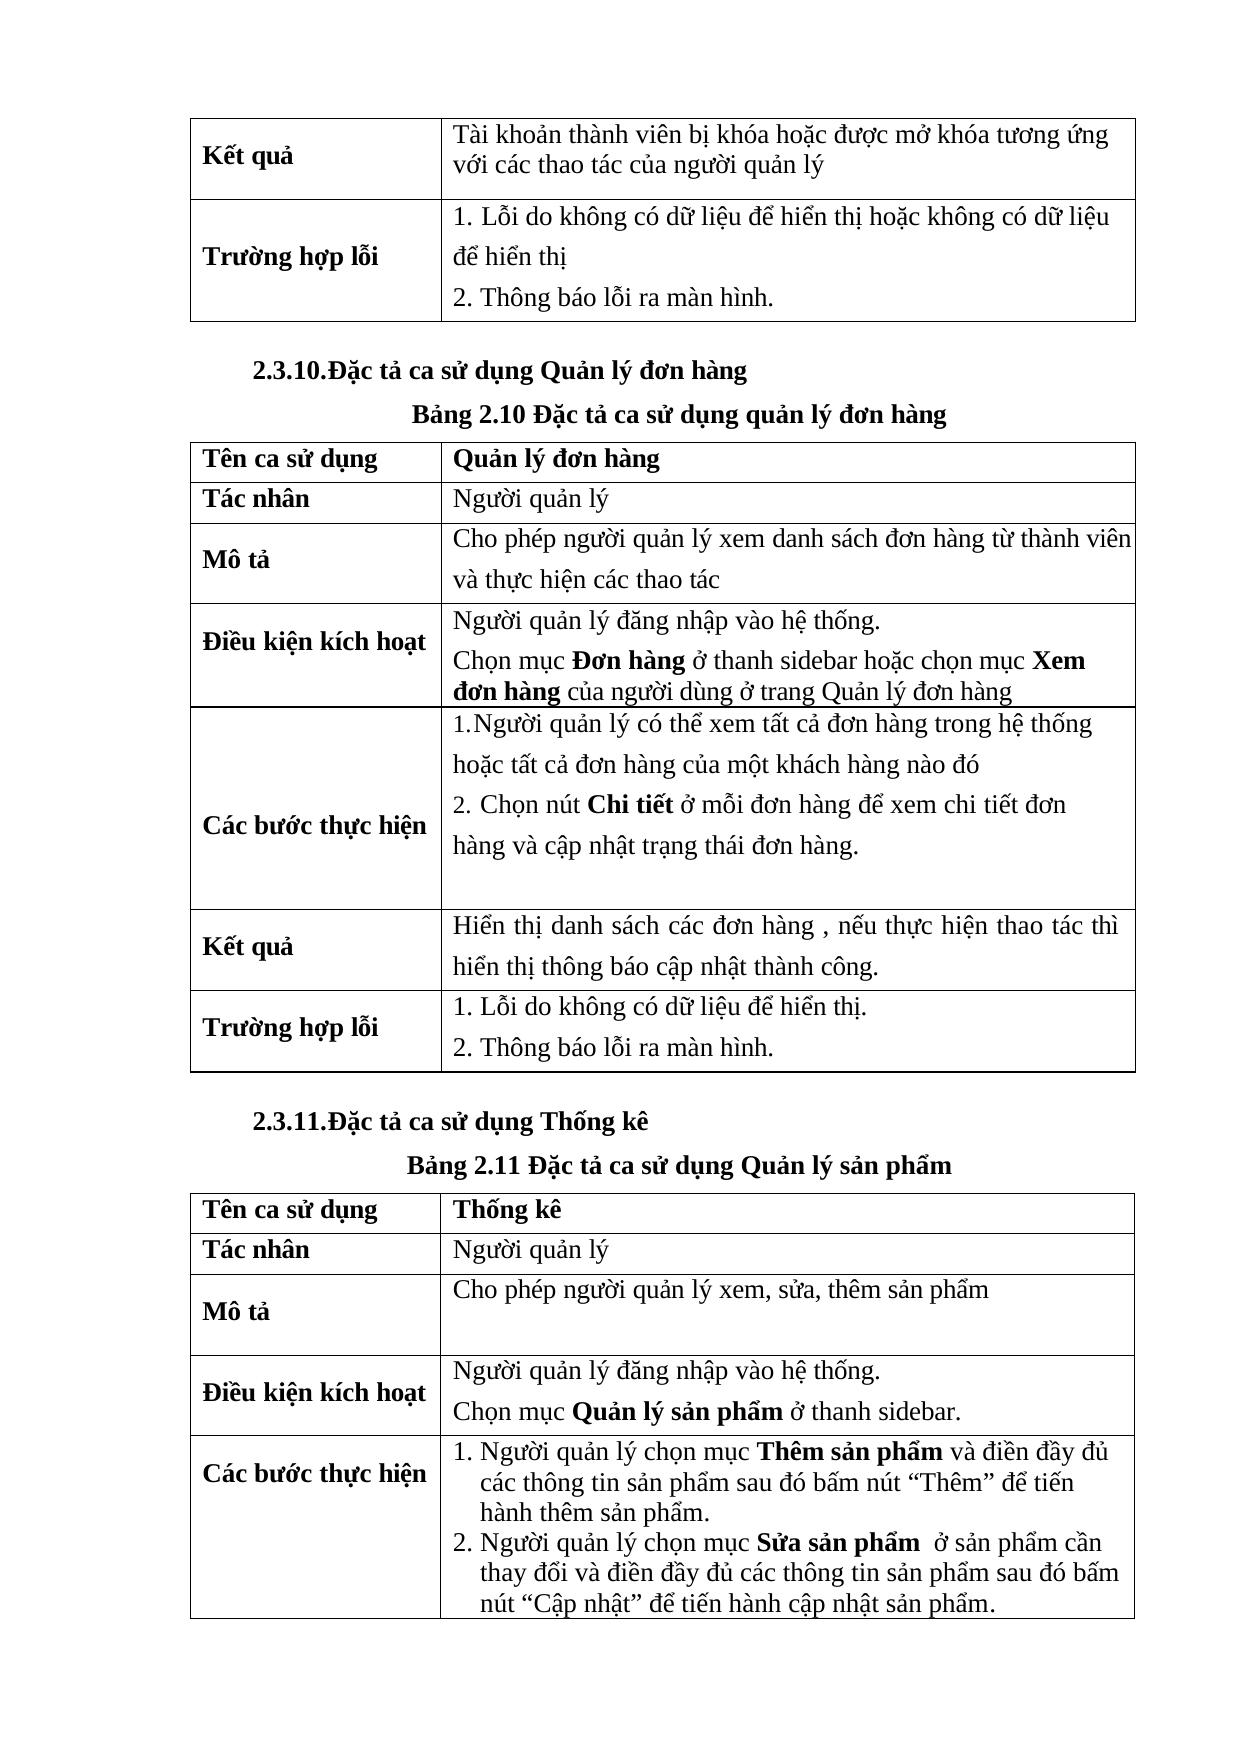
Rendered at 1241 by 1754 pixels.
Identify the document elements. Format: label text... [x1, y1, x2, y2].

table_cell Tác nhân [191, 1234, 440, 1273]
subtitle Đặc tả ca sử dụng Quản lý đơn hàng [252, 354, 1122, 385]
table_cell Cho phép người quản lý xem danh sách đơn hàng từ thành viên và thực hiện các thao tác [442, 524, 1135, 603]
table_cell Người quản lý [441, 1234, 1134, 1273]
text Bảng 2.11 Đặc tả ca sử dụng Quản lý sản phẩm [177, 1149, 1122, 1180]
table_cell Người quản lý đăng nhập vào hệ thống. Chọn mục Đơn hàng ở thanh sidebar hoặc chọn mục Xem đơn hàng của người dùng ở trang Quản lý đơn hàng [442, 604, 1135, 706]
table_cell Người quản lý có thể xem tất cả đơn hàng trong hệ thống hoặc tất cả đơn hàng của một khách hàng nào đó Chọn nút Chi tiết ở mỗi đơn hàng để xem chi tiết đơn hàng và cập nhật trạng thái đơn hàng. [442, 708, 1135, 909]
table_cell Lỗi do không có dữ liệu để hiển thị. Thông báo lỗi ra màn hình. [442, 991, 1135, 1071]
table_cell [441, 1436, 1134, 1618]
table_cell Lỗi do không có dữ liệu để hiển thị hoặc không có dữ liệu để hiển thị Thông báo lỗi ra màn hình. [442, 200, 1135, 321]
text Bảng 2.10 Đặc tả ca sử dụng quản lý đơn hàng [177, 398, 1122, 429]
table_cell Mô tả [191, 524, 441, 603]
table_cell Tác nhân [191, 483, 441, 522]
table_header Thống kê [441, 1194, 1134, 1233]
table_cell Điều kiện kích hoạt [191, 1356, 440, 1435]
table_cell Các bước thực hiện [191, 708, 441, 909]
table_cell Người quản lý đăng nhập vào hệ thống. Chọn mục Quản lý sản phẩm ở thanh sidebar. [441, 1356, 1134, 1435]
table_cell Tài khoản thành viên bị khóa hoặc được mở khóa tương ứng với các thao tác của người quản lý [442, 119, 1135, 199]
table_cell Điều kiện kích hoạt [191, 604, 441, 706]
table_header Quản lý đơn hàng [442, 443, 1135, 482]
table_cell Kết quả [191, 910, 441, 990]
table_cell Mô tả [191, 1275, 440, 1354]
table_cell Các bước thực hiện [191, 1436, 440, 1618]
table_cell Cho phép người quản lý xem, sửa, thêm sản phẩm [441, 1275, 1134, 1354]
subtitle Đặc tả ca sử dụng Thống kê [252, 1105, 1122, 1137]
table_header Tên ca sử dụng [191, 1194, 440, 1233]
table_cell Hiển thị danh sách các đơn hàng , nếu thực hiện thao tác thì hiển thị thông báo cập nhật thành công. [442, 910, 1135, 990]
table_cell Kết quả [191, 119, 441, 199]
table_cell Trường hợp lỗi [191, 200, 441, 321]
table_cell Trường hợp lỗi [191, 991, 441, 1071]
table_header Tên ca sử dụng [191, 443, 441, 482]
table_cell Người quản lý [442, 483, 1135, 522]
